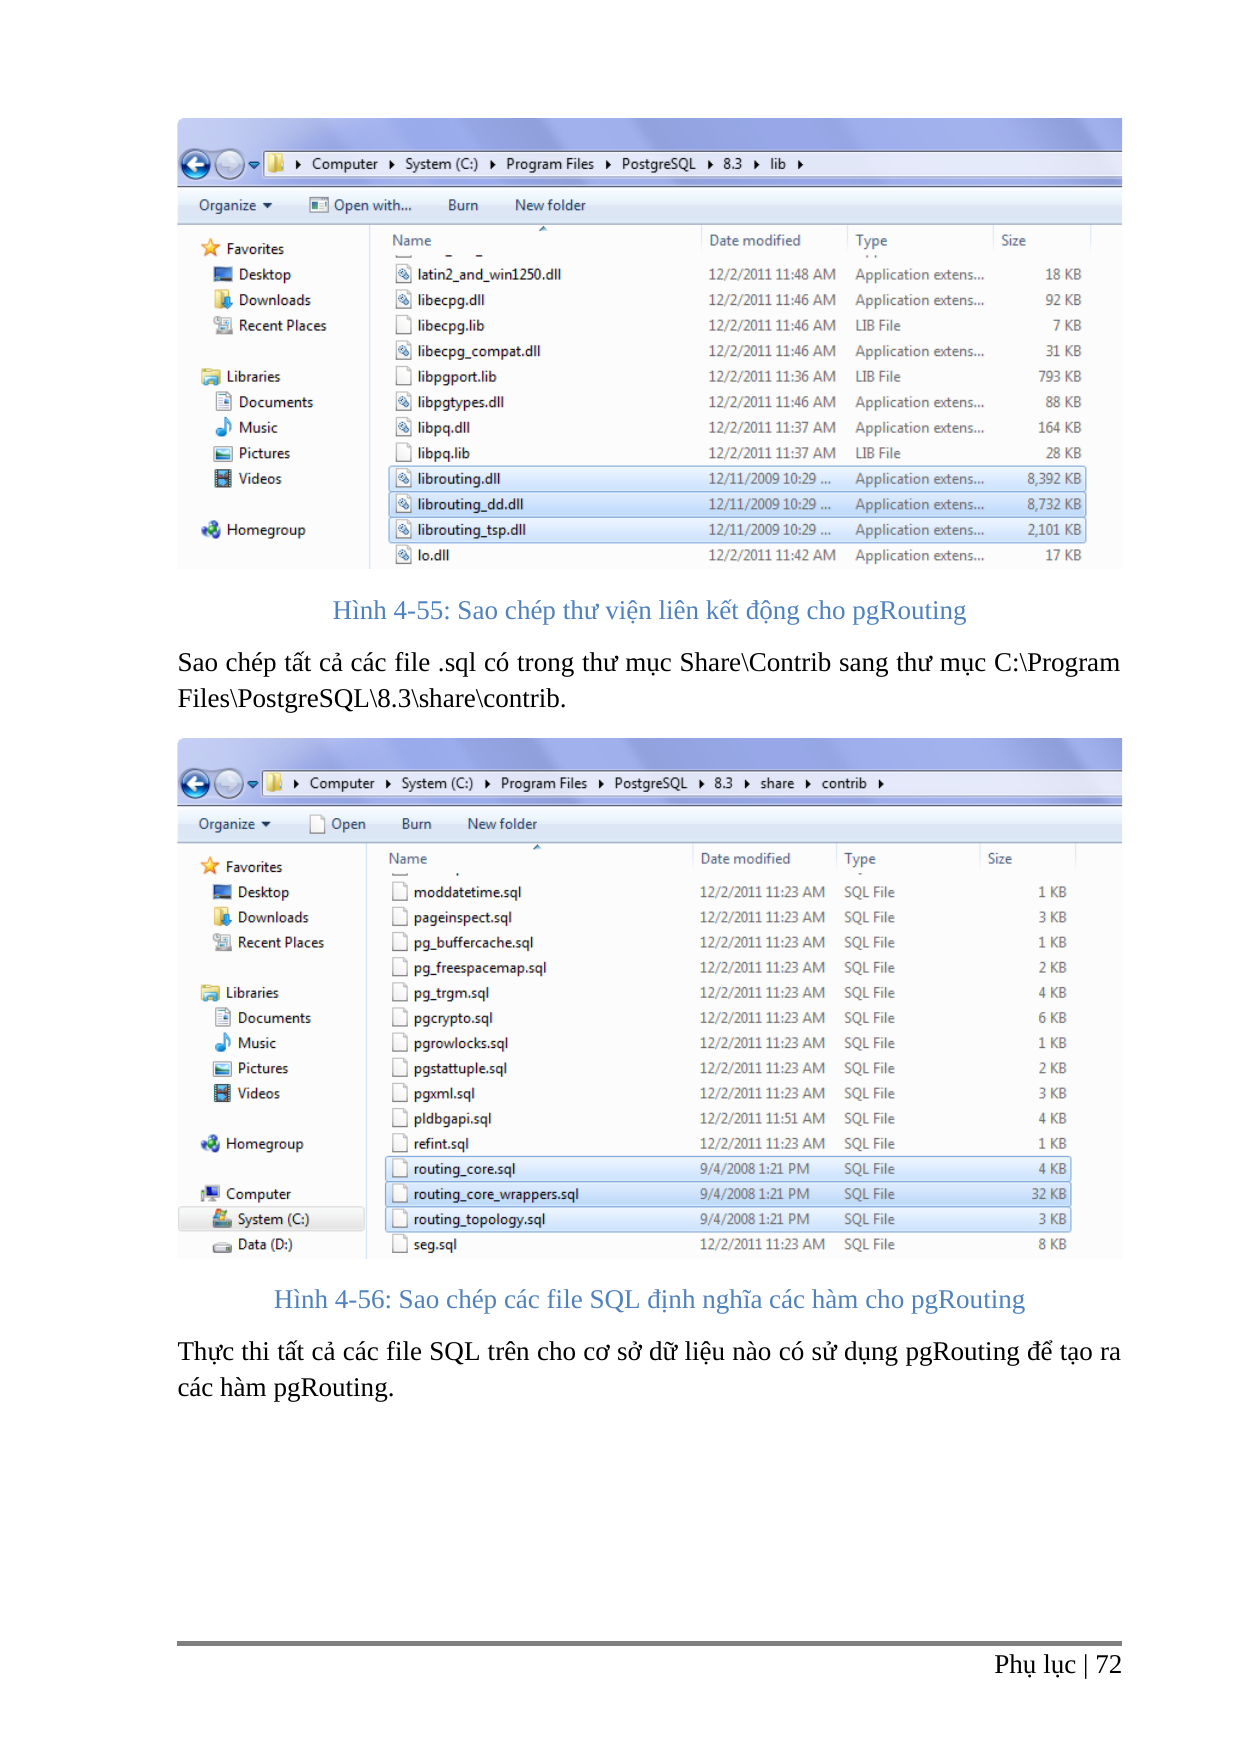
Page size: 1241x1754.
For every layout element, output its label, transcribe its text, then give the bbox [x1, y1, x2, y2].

text Sao chép tất cả các file .sql có trong thư mục Share\Contrib sang thư mục C:\Program Files\PostgreSQL\8.3\share\contrib. [177, 646, 1122, 713]
text Thực thi tất cả các file SQL trên cho cơ sở dữ liệu nào có sử dụng pgRouting để tạo ra các hàm pgRouting. [177, 1336, 1122, 1402]
picture [177, 738, 1123, 1259]
picture [177, 118, 1123, 569]
